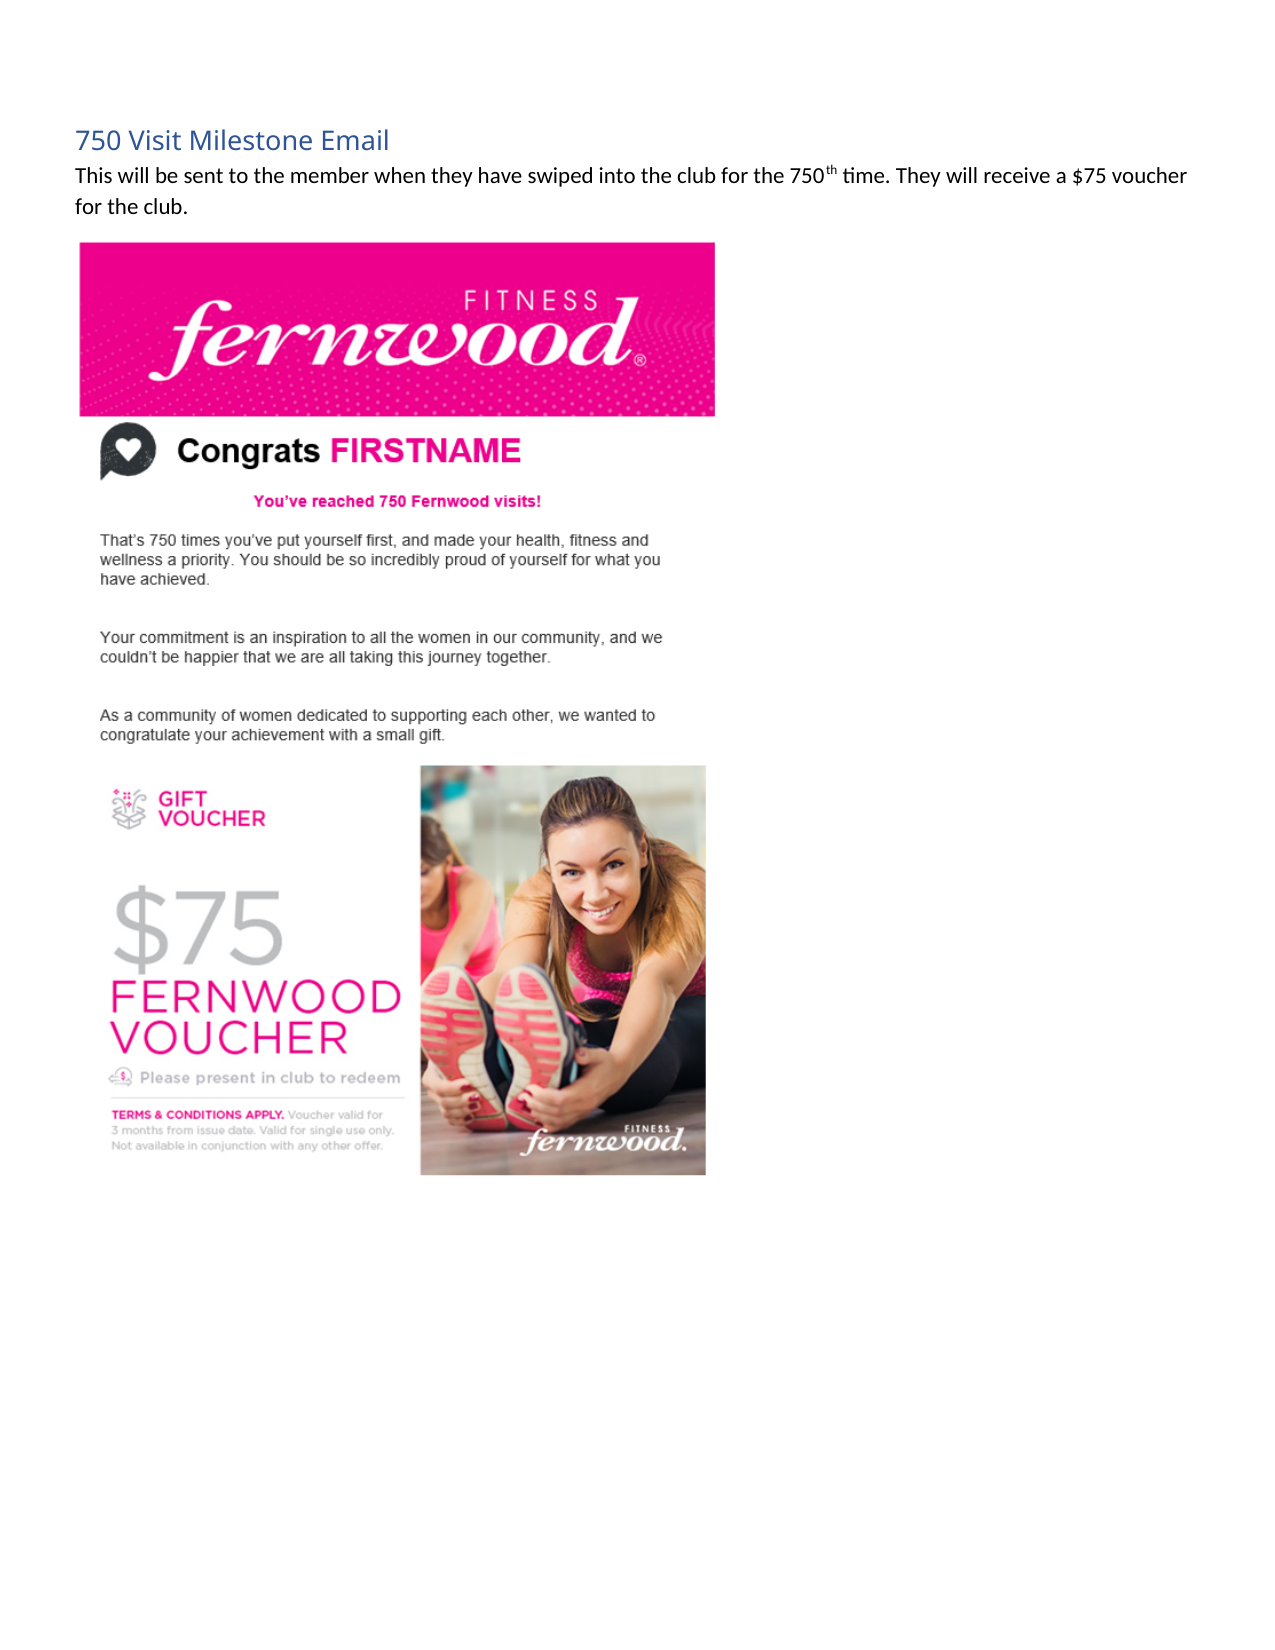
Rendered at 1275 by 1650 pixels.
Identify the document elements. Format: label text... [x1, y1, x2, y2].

subtitle 750 Visit Milestone Email [75, 122, 1200, 159]
picture [75, 238, 723, 1189]
text This will be sent to the member when they have swiped into the club for the 750th time. They will receive a $75 voucher for the club. [75, 162, 1200, 220]
